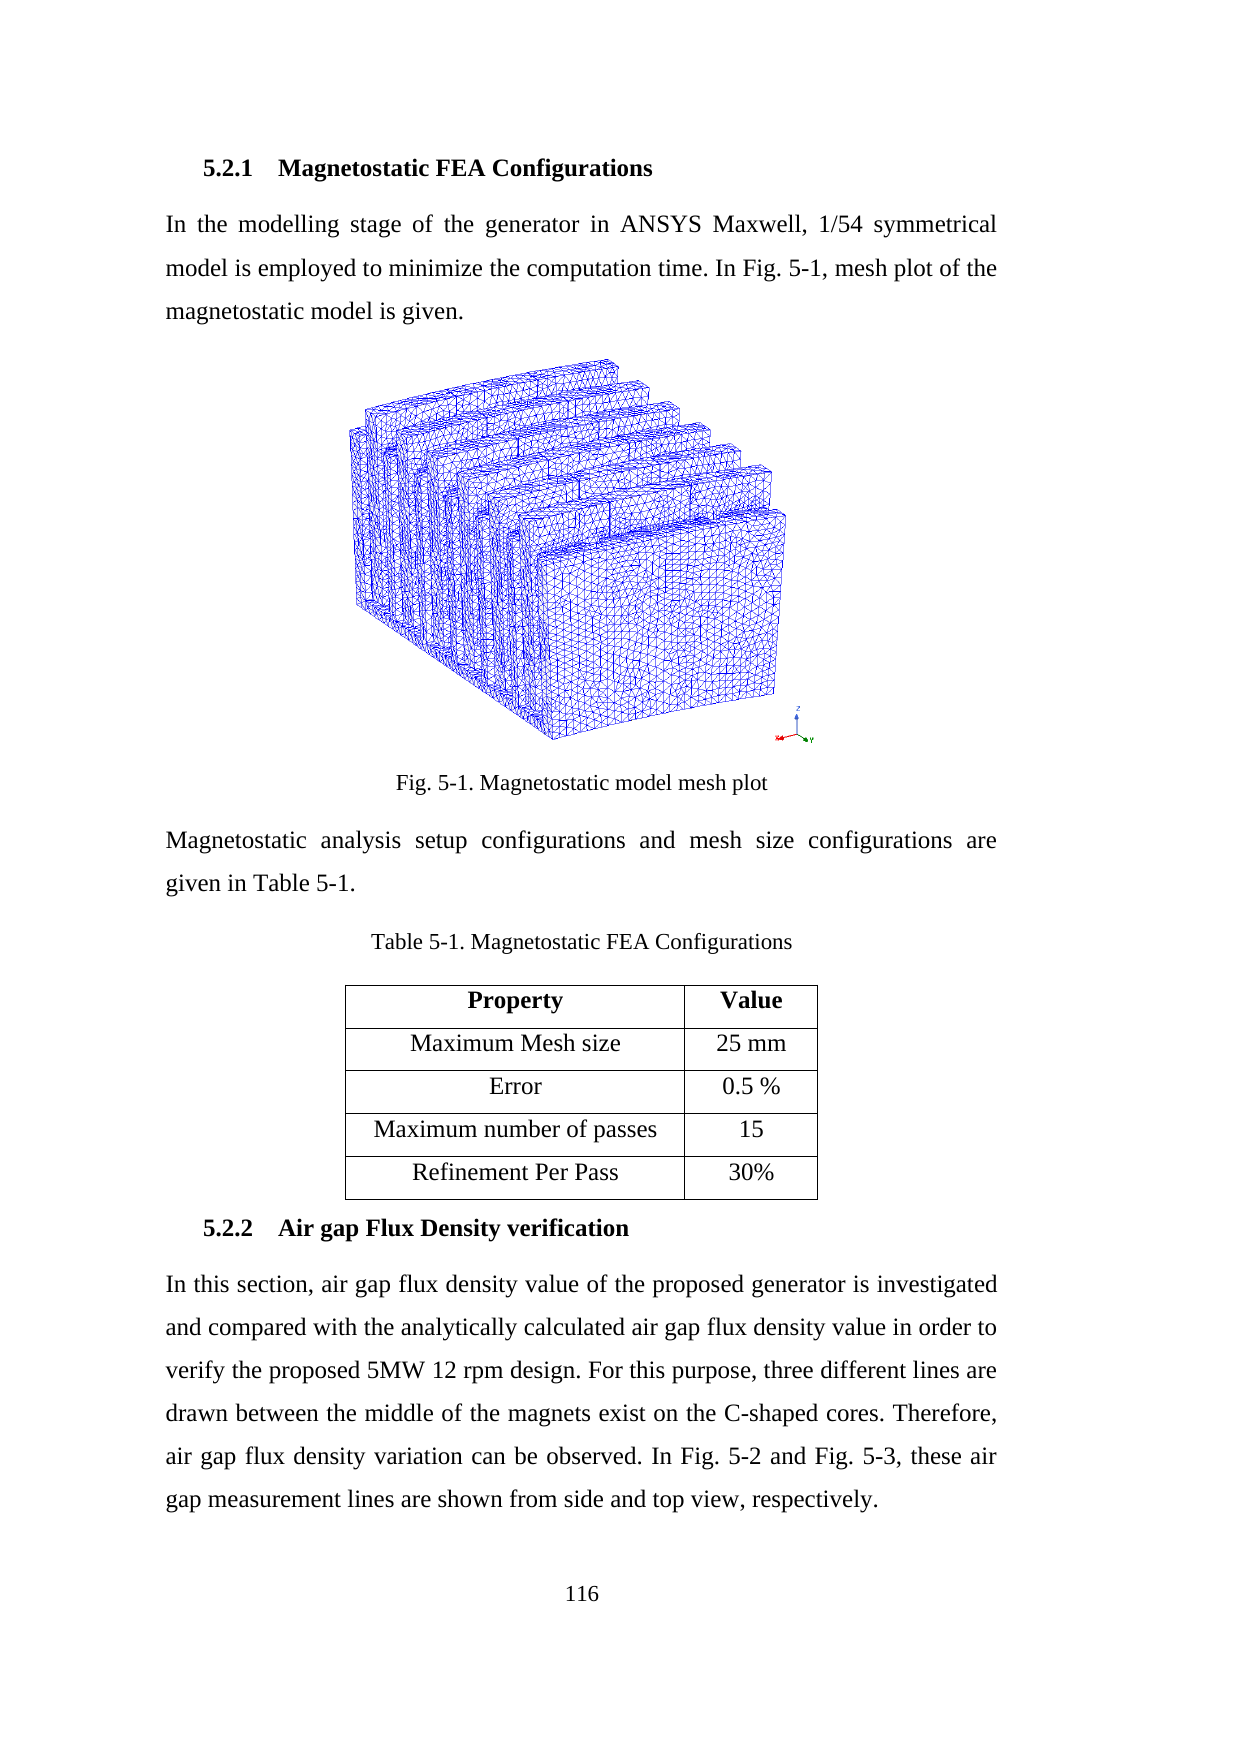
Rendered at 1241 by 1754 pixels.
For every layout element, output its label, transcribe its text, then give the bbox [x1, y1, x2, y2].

table_cell 30% [685, 1157, 817, 1199]
table_header Value [685, 986, 817, 1027]
text Table 5-1. Magnetostatic FEA Configurations [165, 928, 998, 955]
table_cell 15 [685, 1114, 817, 1156]
subtitle Air gap Flux Density verification [203, 1213, 998, 1241]
table_cell Maximum Mesh size [346, 1029, 684, 1070]
subtitle Magnetostatic FEA Configurations [203, 153, 998, 182]
text In the modelling stage of the generator in ANSYS Maxwell, 1/54 symmetrical model is employed to minimize the computation time. In Fig. 5-1, mesh plot of the magnetostatic model is given. [165, 209, 998, 324]
text Magnetostatic analysis setup configurations and mesh size configurations are given in Table 5-1. [165, 825, 998, 897]
table_cell Error [346, 1071, 684, 1113]
table_cell Maximum number of passes [346, 1114, 684, 1156]
picture [347, 355, 817, 751]
table_cell 0.5 % [685, 1071, 817, 1113]
table_cell Refinement Per Pass [346, 1157, 684, 1199]
table_header Property [346, 986, 684, 1027]
text In this section, air gap flux density value of the proposed generator is investigated and compared with the analytically calculated air gap flux density value in order to verify the proposed 5MW 12 rpm design. For this purpose, three different lines are drawn between the middle of the magnets exist on the C-shaped cores. Therefore, air gap flux density variation can be observed. In Fig. 5-2 and Fig. 5-3, these air gap measurement lines are shown from side and top view, respectively. [165, 1269, 998, 1513]
table_cell 25 mm [685, 1029, 817, 1070]
text Fig. 5-1. Magnetostatic model mesh plot [165, 769, 998, 796]
